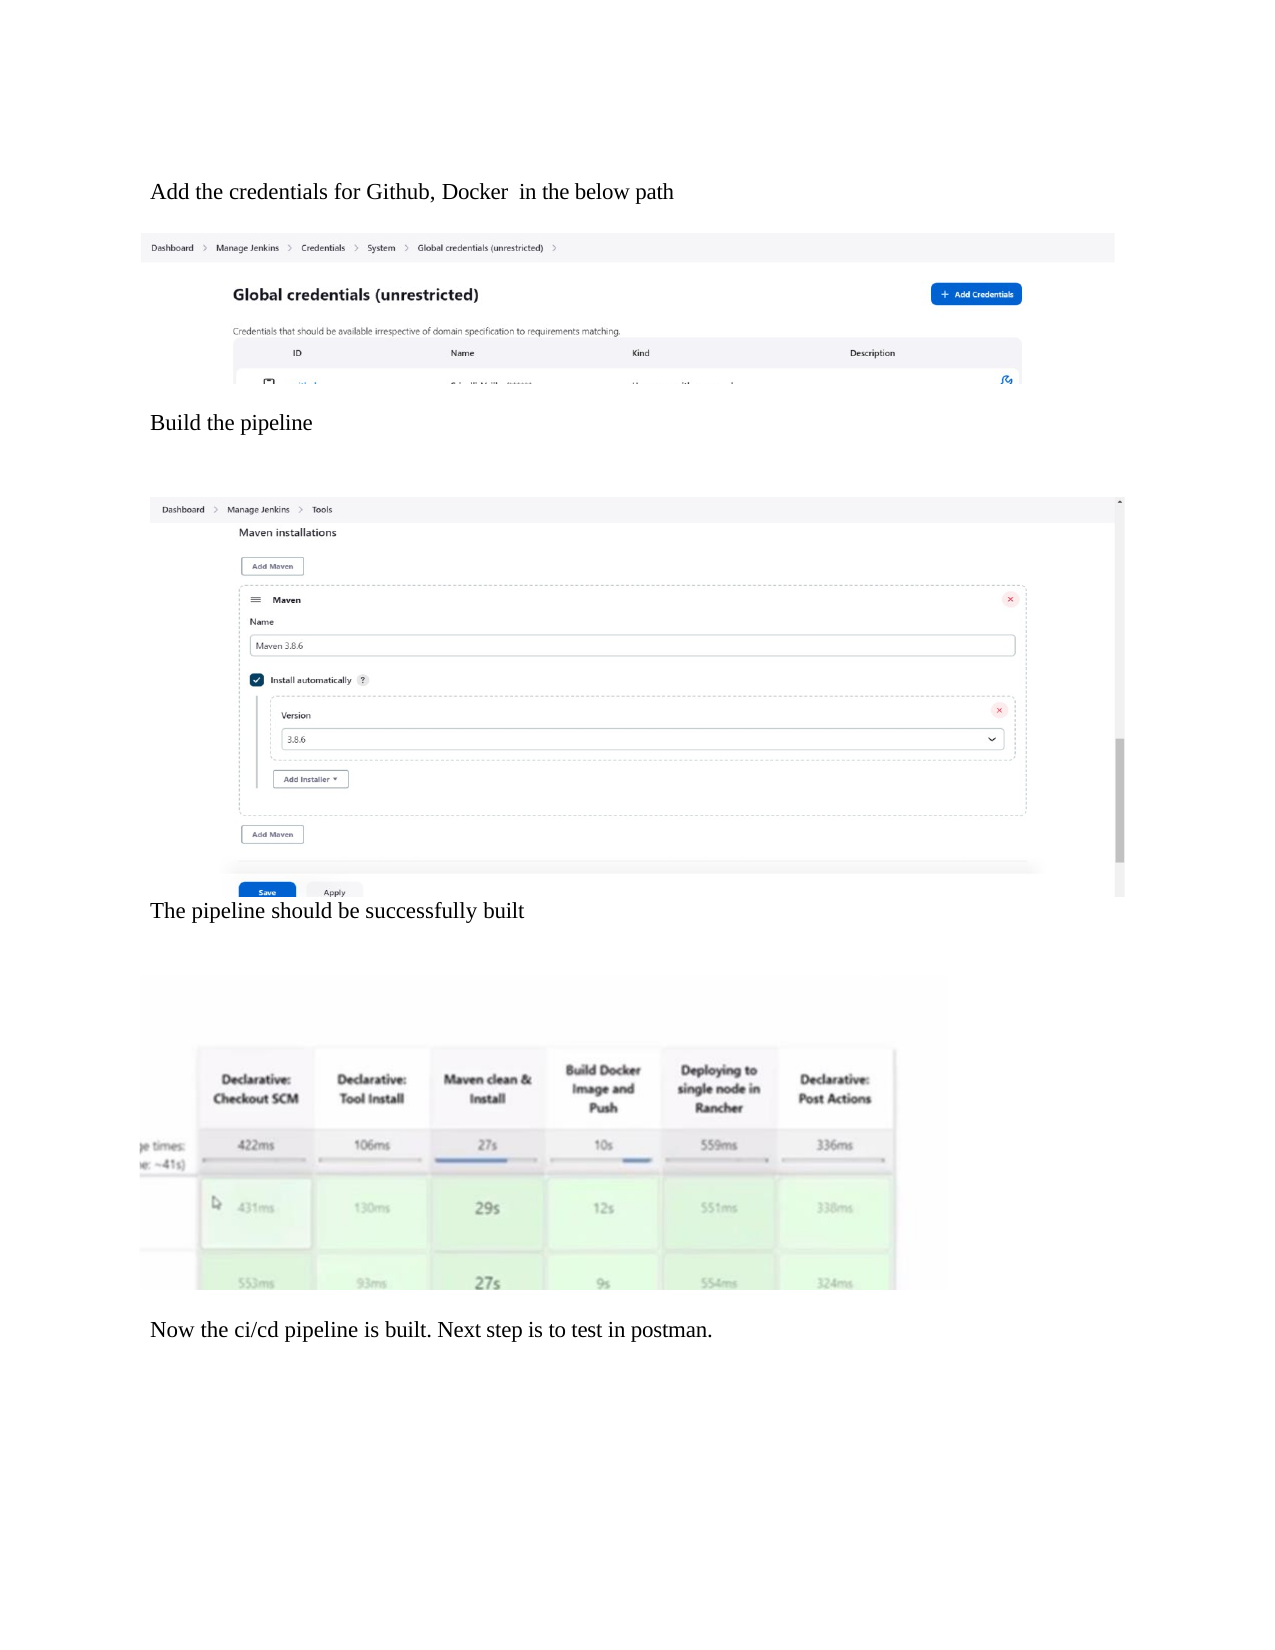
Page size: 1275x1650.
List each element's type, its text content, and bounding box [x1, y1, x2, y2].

text Add the credentials for Github, Docker in the below path [150, 178, 1183, 204]
text Build the pipeline [150, 409, 1183, 436]
picture [150, 497, 1125, 897]
picture [140, 233, 1115, 384]
text Now the ci/cd pipeline is built. Next step is to test in postman. [150, 1316, 1183, 1343]
picture [139, 975, 949, 1290]
